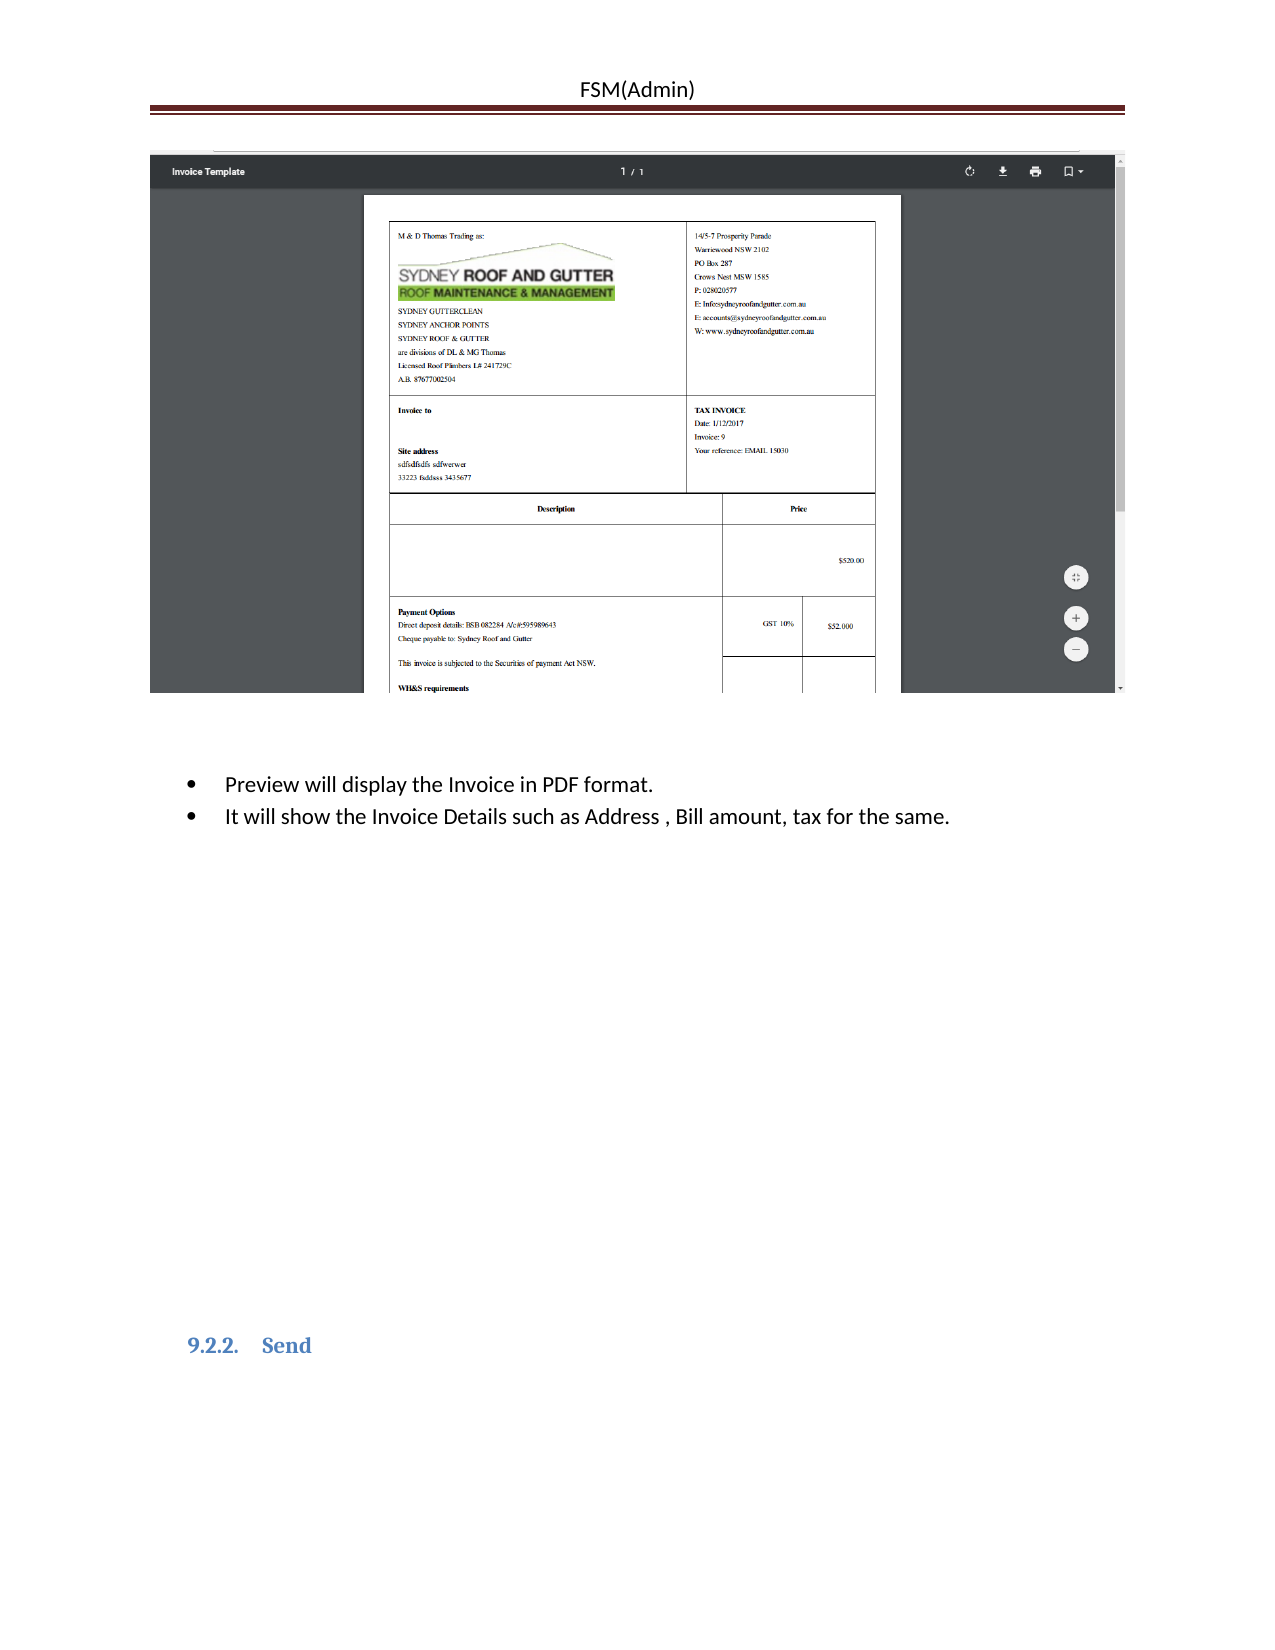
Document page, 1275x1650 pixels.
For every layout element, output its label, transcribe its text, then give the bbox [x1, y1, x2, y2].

subtitle Send [187, 1333, 1125, 1359]
picture [150, 150, 1125, 693]
list Preview will display the Invoice in PDF format. [187, 770, 1125, 798]
list It will show the Invoice Details such as Address , Bill amount, tax for the same. [187, 802, 1125, 830]
